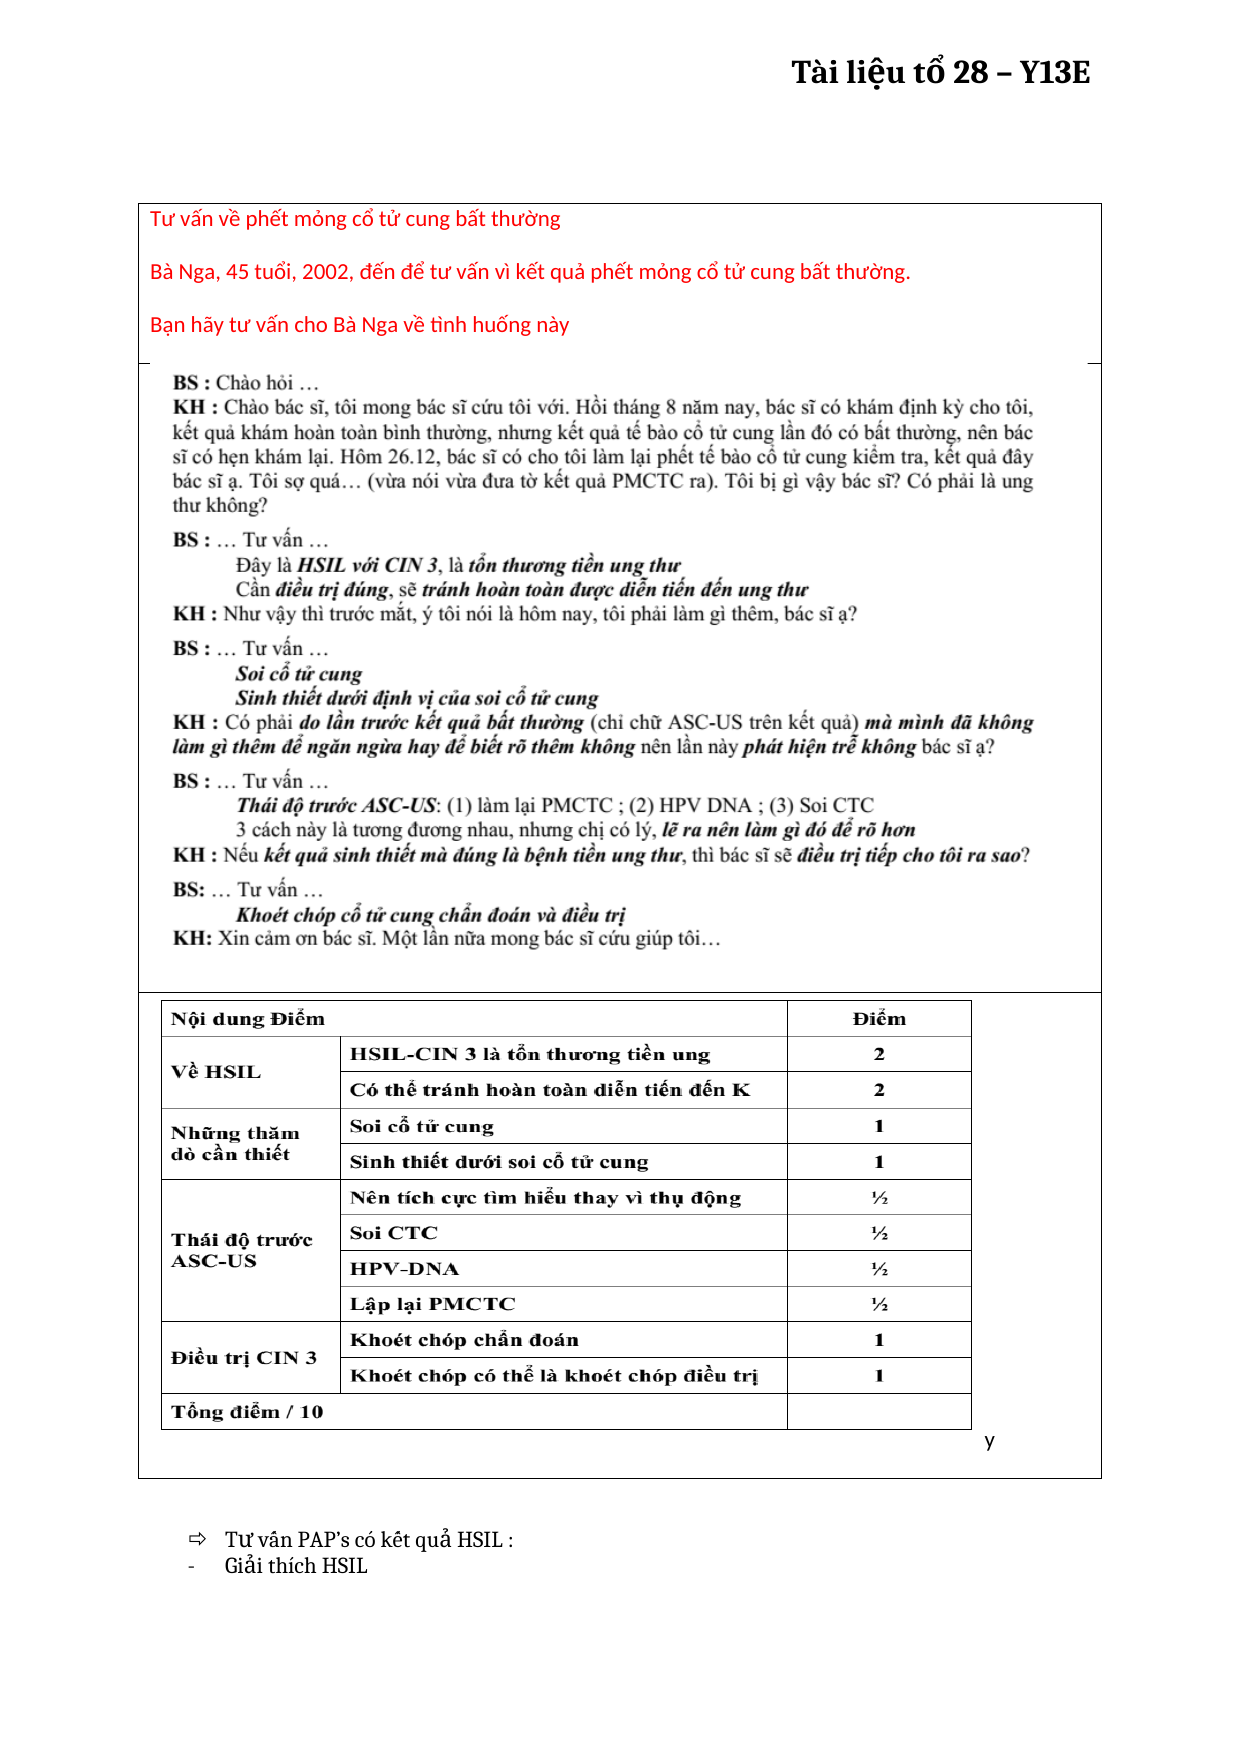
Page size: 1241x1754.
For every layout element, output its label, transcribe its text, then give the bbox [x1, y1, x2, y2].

table_header Tư vấn về phết mỏng cổ tử cung bất thường Bà Nga, 45 tuổi, 2002, đến để tư vấn vì kết quả phết mỏng cổ tử cung bất thường. Bạn hãy tư vấn cho Bà Nga về tình huống này [139, 204, 1101, 363]
picture [150, 363, 1088, 968]
picture [150, 993, 985, 1448]
list Giải thích HSIL [187, 1553, 1090, 1579]
table_cell [139, 364, 1101, 992]
list Tư vấn PAP’s có kết quả HSIL : [187, 1526, 1090, 1553]
table_cell y [139, 993, 1101, 1478]
